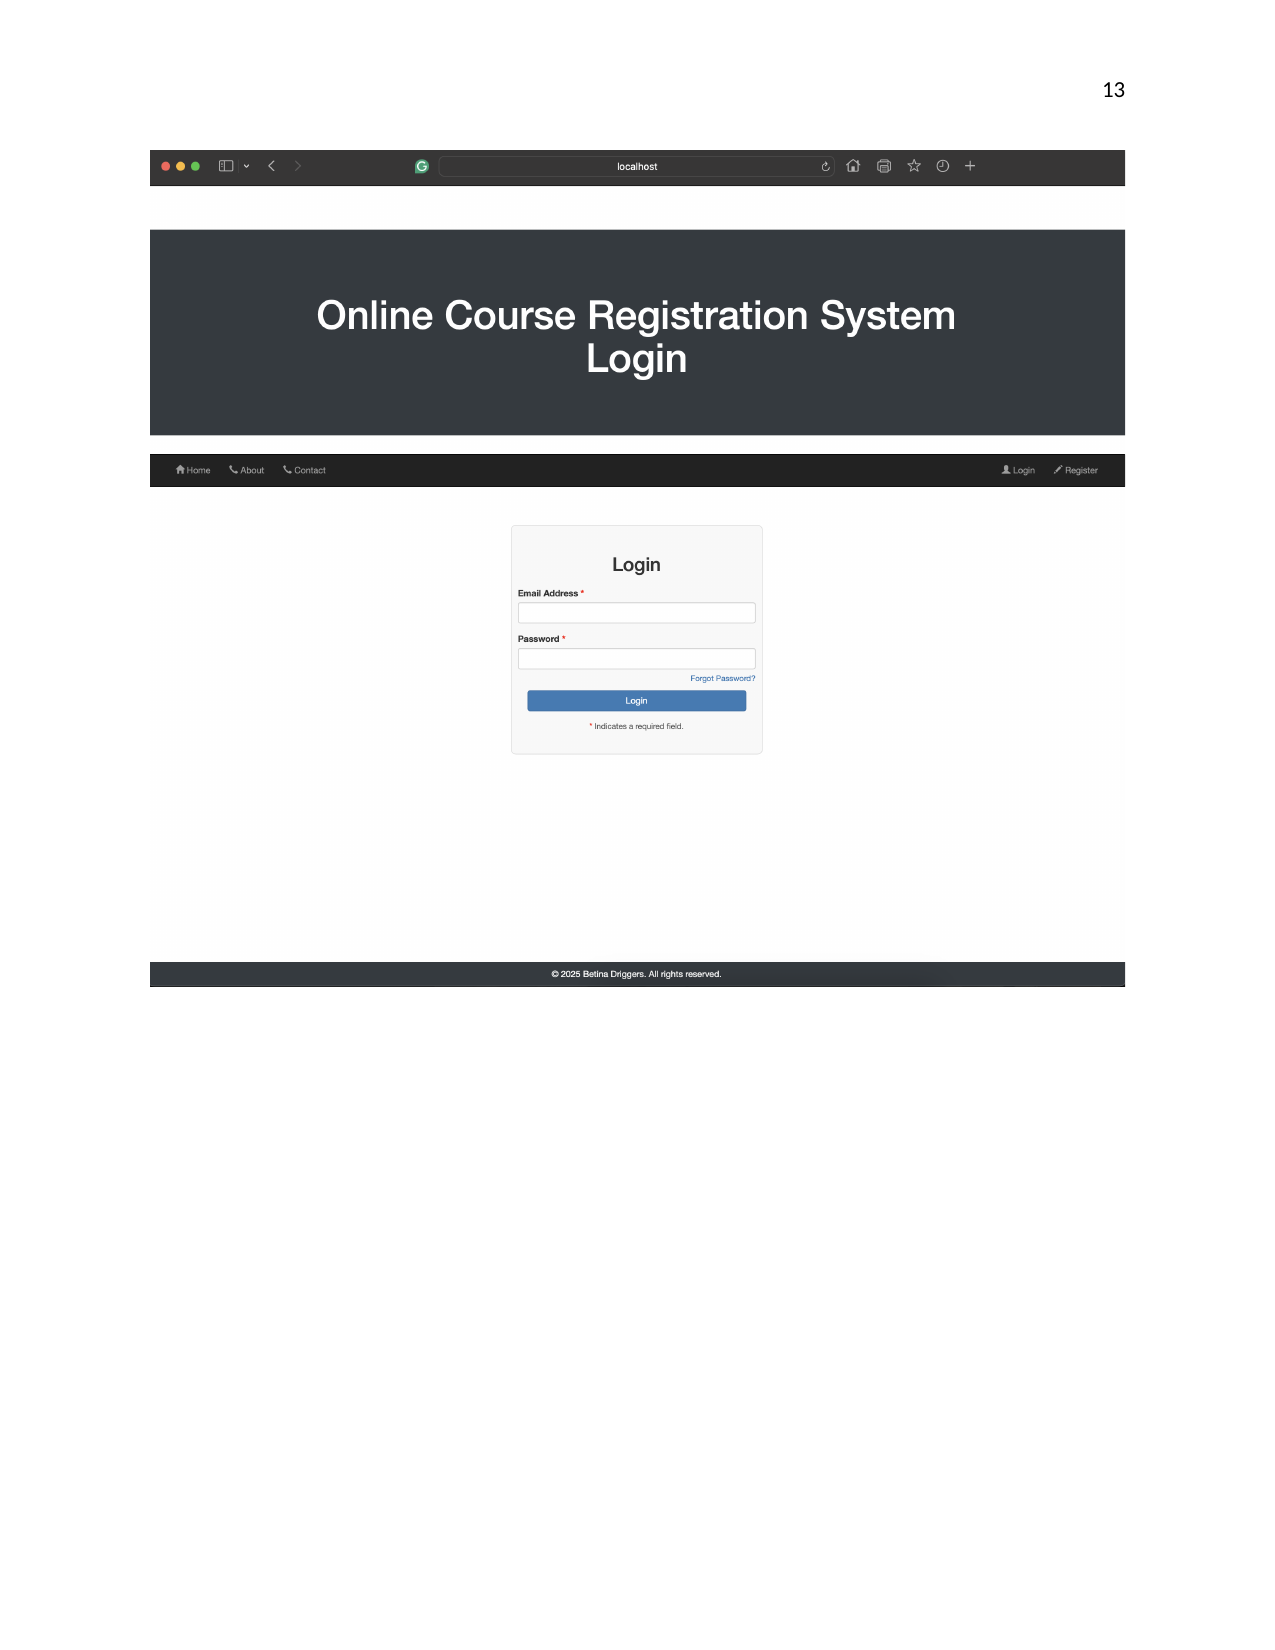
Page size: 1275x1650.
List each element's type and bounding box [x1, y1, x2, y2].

picture [150, 150, 1125, 987]
